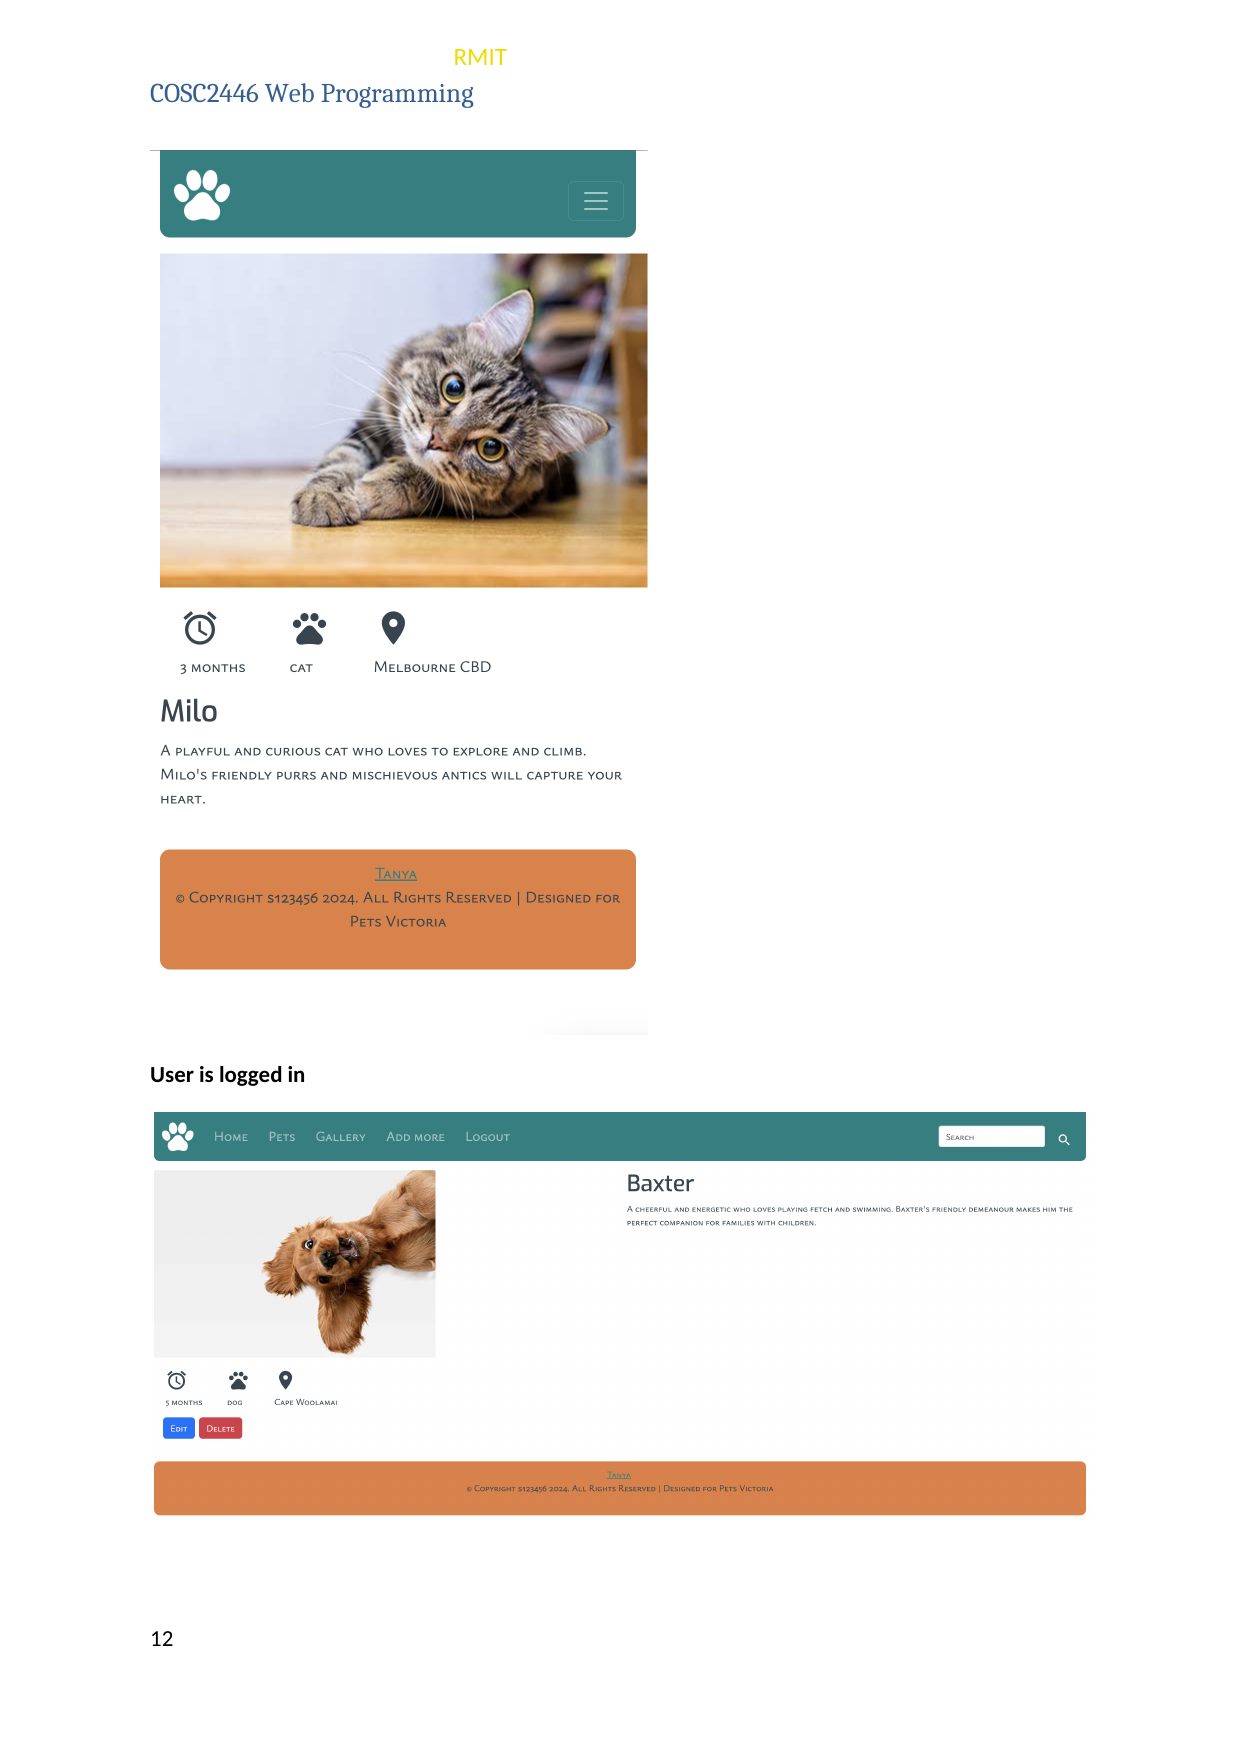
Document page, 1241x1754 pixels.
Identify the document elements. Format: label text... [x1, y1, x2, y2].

picture [150, 150, 648, 1035]
text User is logged in [150, 1060, 1090, 1088]
picture [150, 1112, 1091, 1522]
